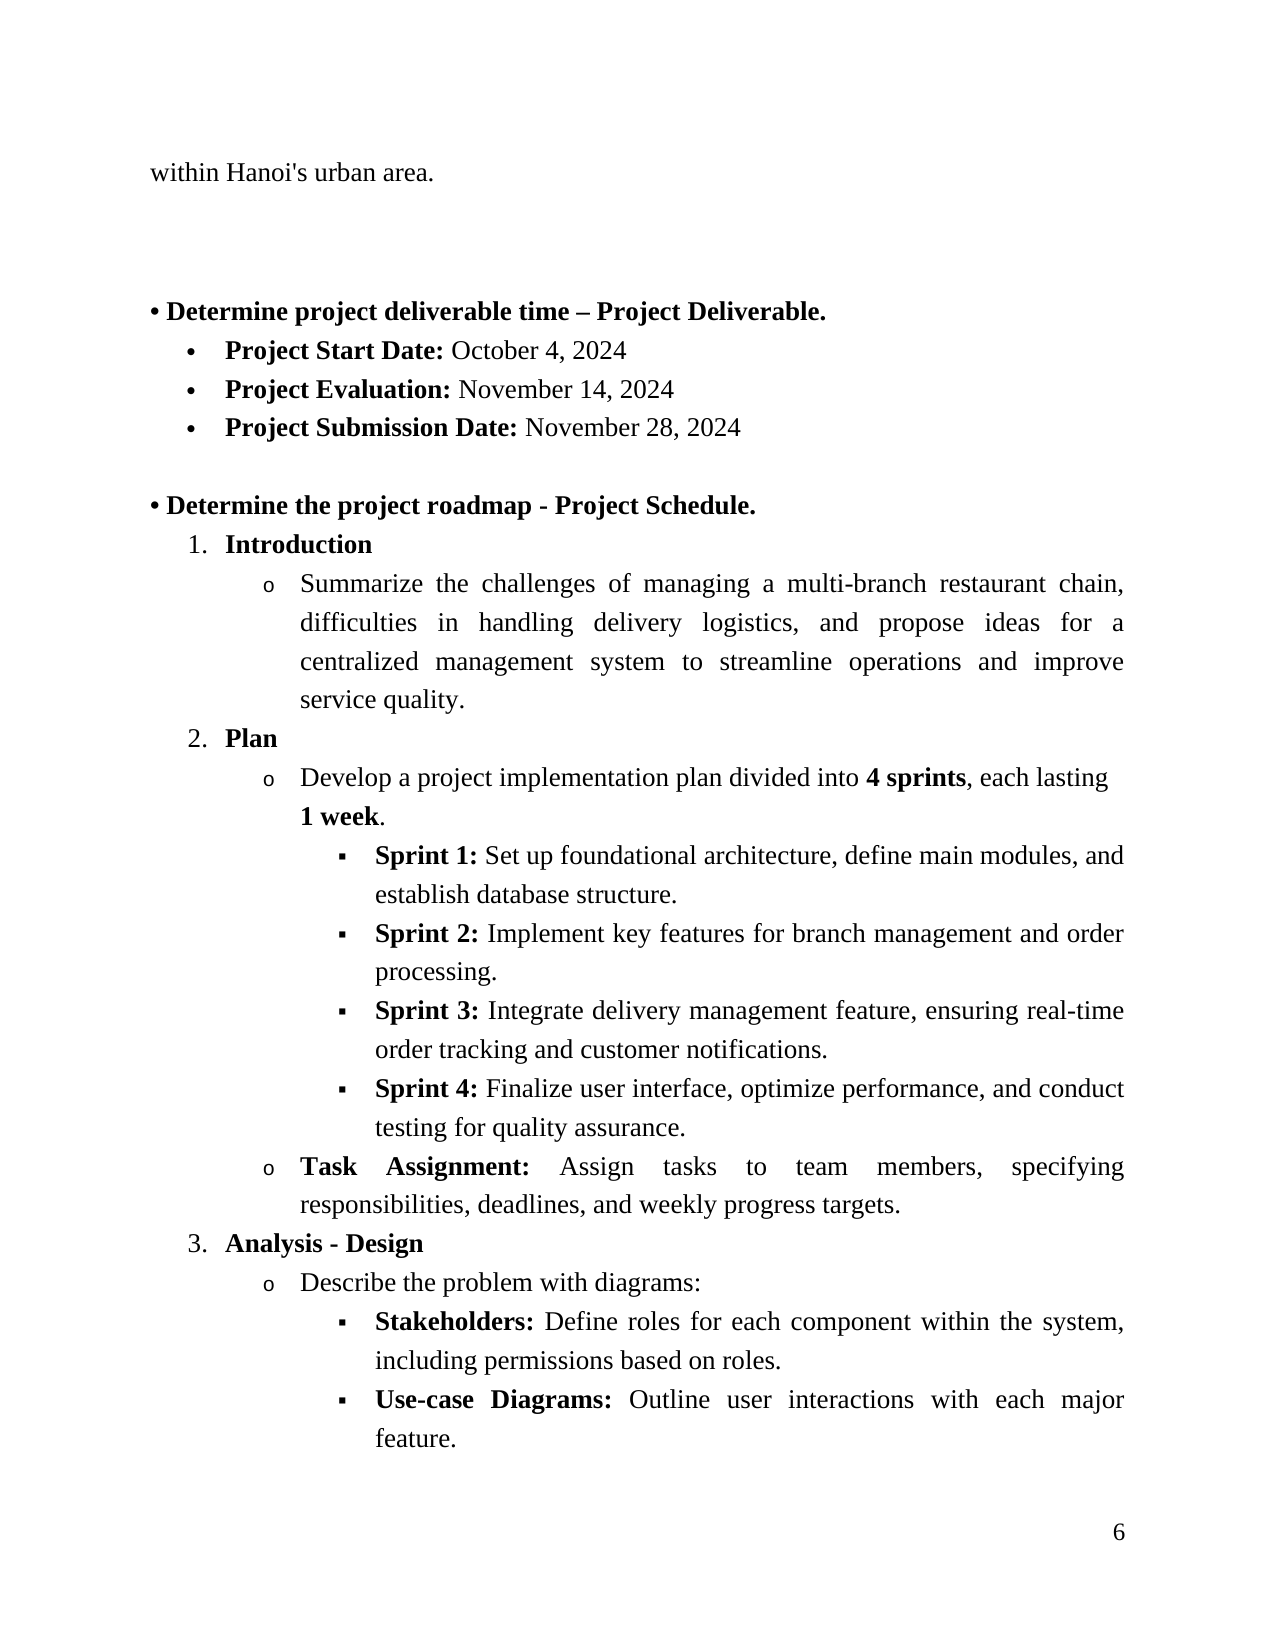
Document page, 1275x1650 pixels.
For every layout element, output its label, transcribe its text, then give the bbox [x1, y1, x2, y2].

list Sprint 2: Implement key features for branch management and order processing. [337, 911, 1125, 989]
list Summarize the challenges of managing a multi-branch restaurant chain, difficulties in handling delivery logistics, and propose ideas for a centralized management system to streamline operations and improve service quality. [262, 561, 1125, 717]
list Stakeholders: Define roles for each component within the system, including permissions based on roles. [337, 1299, 1125, 1377]
list Project Start Date: October 4, 2024 [187, 328, 1125, 367]
list Project Submission Date: November 28, 2024 [187, 406, 1125, 445]
list Develop a project implementation plan divided into 4 sprints, each lasting 1 week. [262, 756, 1125, 833]
list Introduction [187, 522, 1125, 561]
list Sprint 1: Set up foundational architecture, define main modules, and establish database structure. [337, 833, 1125, 911]
text • Determine project deliverable time – Project Deliverable. [150, 289, 1125, 328]
list Sprint 4: Finalize user interface, optimize performance, and conduct testing for quality assurance. [337, 1066, 1125, 1144]
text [150, 150, 1125, 189]
list Describe the problem with diagrams: [262, 1261, 1125, 1299]
list Sprint 3: Integrate delivery management feature, ensuring real-time order tracking and customer notifications. [337, 989, 1125, 1066]
list Use-case Diagrams: Outline user interactions with each major feature. [337, 1377, 1125, 1455]
list Task Assignment: Assign tasks to team members, specifying responsibilities, deadlines, and weekly progress targets. [262, 1144, 1125, 1222]
text • Determine the project roadmap - Project Schedule. [150, 483, 1125, 522]
list Plan [187, 717, 1125, 756]
list Project Evaluation: November 14, 2024 [187, 367, 1125, 406]
list Analysis - Design [187, 1222, 1125, 1261]
